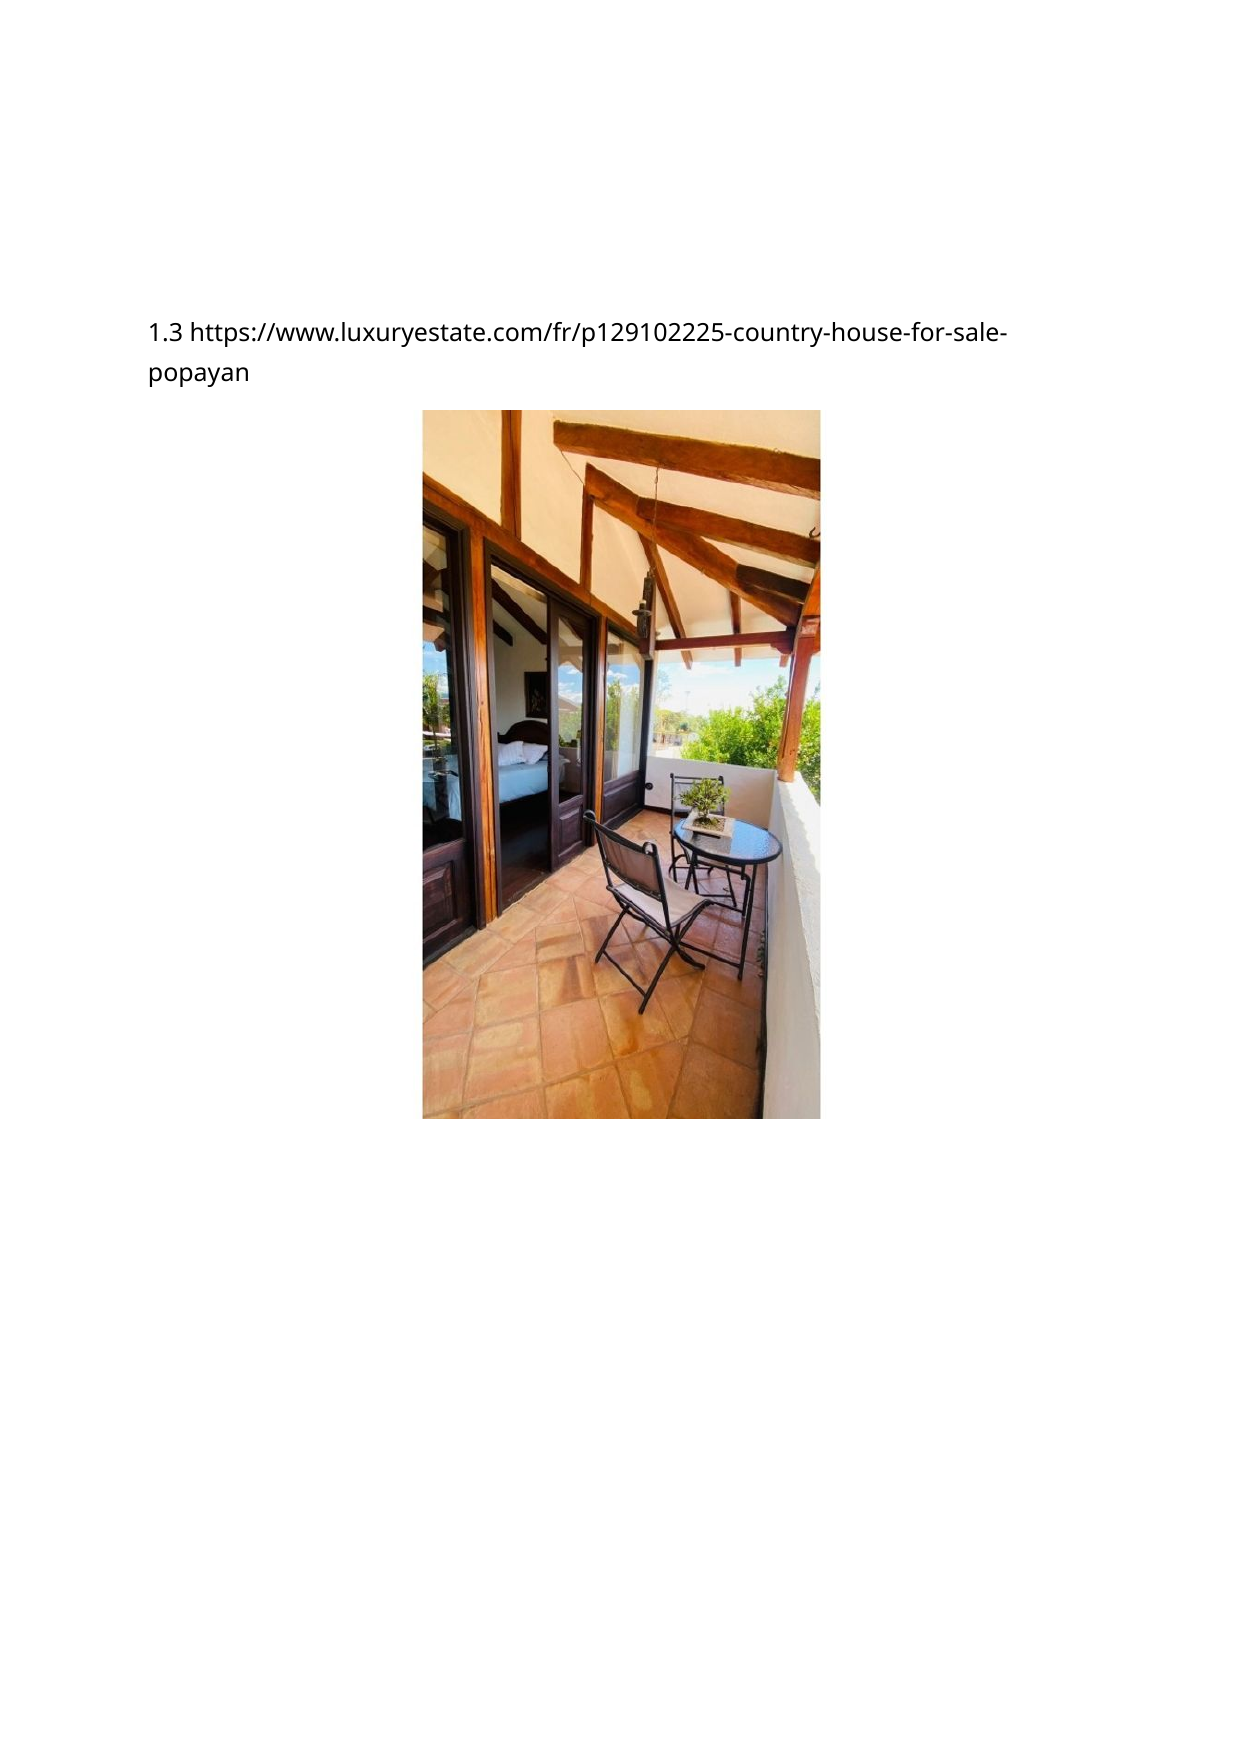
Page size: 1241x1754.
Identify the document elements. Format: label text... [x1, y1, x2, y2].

text 1.3 https://www.luxuryestate.com/fr/p129102225-country-house-for-sale-popayan [148, 315, 1093, 388]
picture [147, 410, 1093, 1119]
